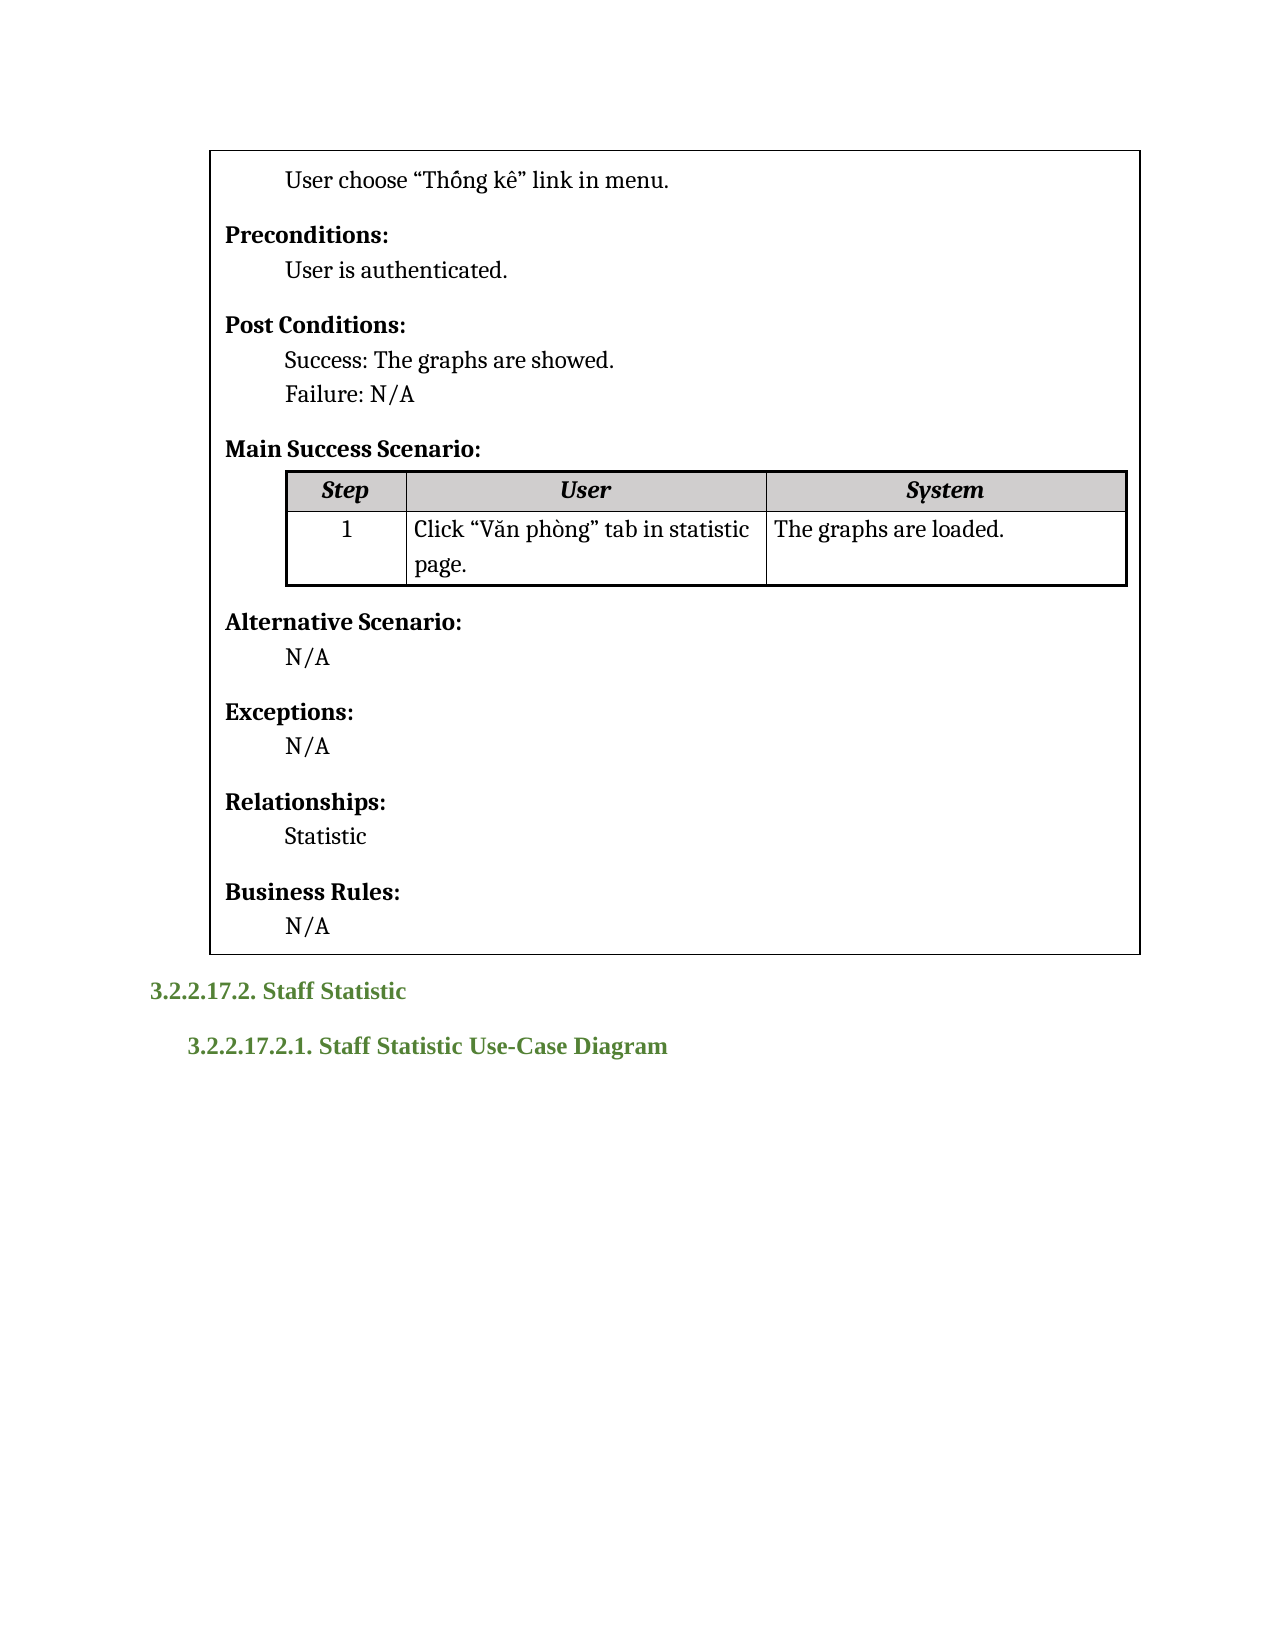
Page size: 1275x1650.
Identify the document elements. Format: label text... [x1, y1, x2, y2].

subtitle Staff Statistic Use-Case Diagram [187, 1031, 1125, 1060]
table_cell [211, 151, 1139, 954]
subtitle Staff Statistic [150, 976, 1125, 1004]
